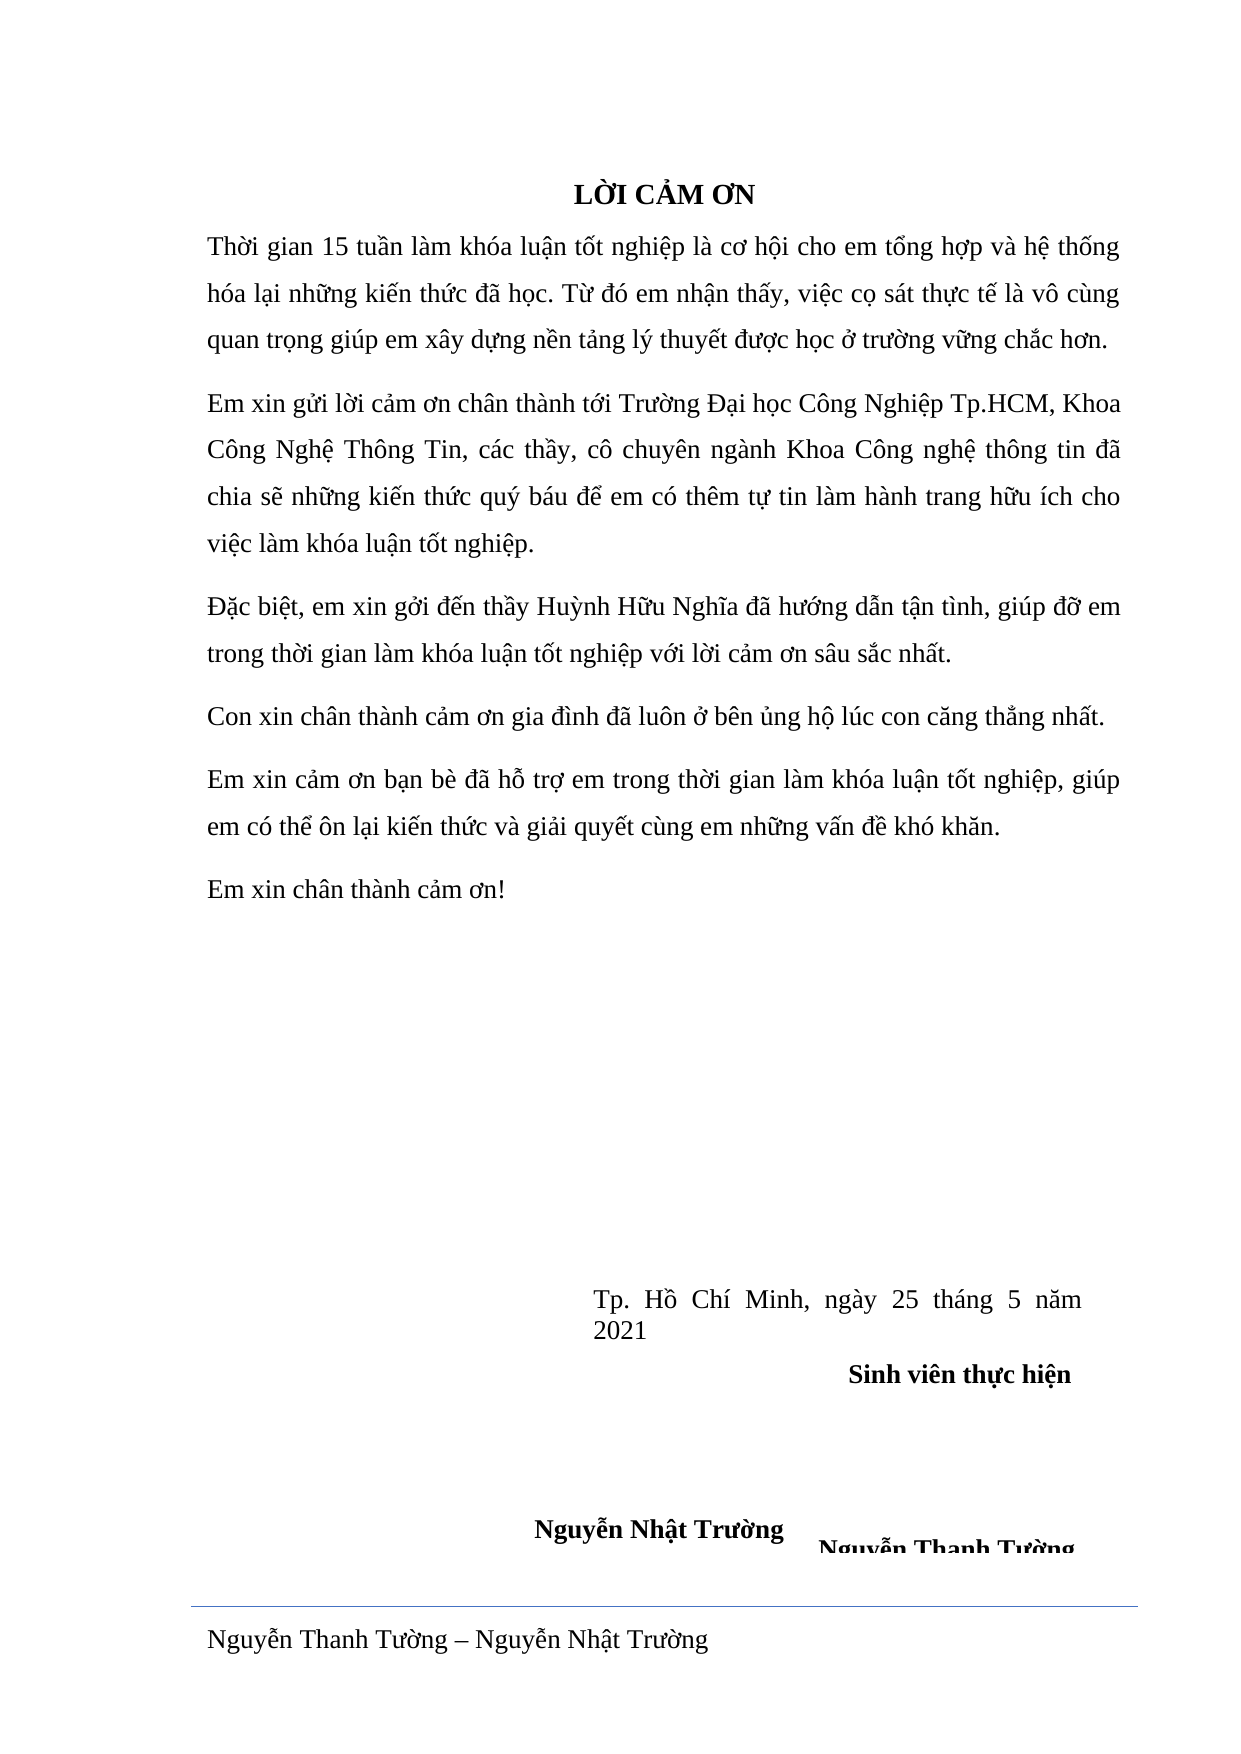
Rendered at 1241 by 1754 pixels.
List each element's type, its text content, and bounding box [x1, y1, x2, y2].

text Đặc biệt, em xin gởi đến thầy Huỳnh Hữu Nghĩa đã hướng dẫn tận tình, giúp đỡ em trong thời gian làm khóa luận tốt nghiệp với lời cảm ơn sâu sắc nhất. [207, 590, 1122, 668]
text LỜI CẢM ƠN [207, 177, 1122, 211]
text Thời gian 15 tuần làm khóa luận tốt nghiệp là cơ hội cho em tổng hợp và hệ thống hóa lại những kiến thức đã học. Từ đó em nhận thấy, việc cọ sát thực tế là vô cùng quan trọng giúp em xây dựng nền tảng lý thuyết được học ở trường vững chắc hơn. [207, 230, 1122, 354]
text Em xin cảm ơn bạn bè đã hỗ trợ em trong thời gian làm khóa luận tốt nghiệp, giúp em có thể ôn lại kiến thức và giải quyết cùng em những vấn đề khó khăn. [207, 763, 1122, 841]
text Em xin gửi lời cảm ơn chân thành tới Trường Đại học Công Nghiệp Tp.HCM, Khoa Công Nghệ Thông Tin, các thầy, cô chuyên ngành Khoa Công nghệ thông tin đã chia sẽ những kiến thức quý báu để em có thêm tự tin làm hành trang hữu ích cho việc làm khóa luận tốt nghiệp. [207, 387, 1122, 558]
text Con xin chân thành cảm ơn gia đình đã luôn ở bên ủng hộ lúc con căng thẳng nhất. [207, 700, 1122, 731]
text Em xin chân thành cảm ơn! [207, 873, 1122, 904]
